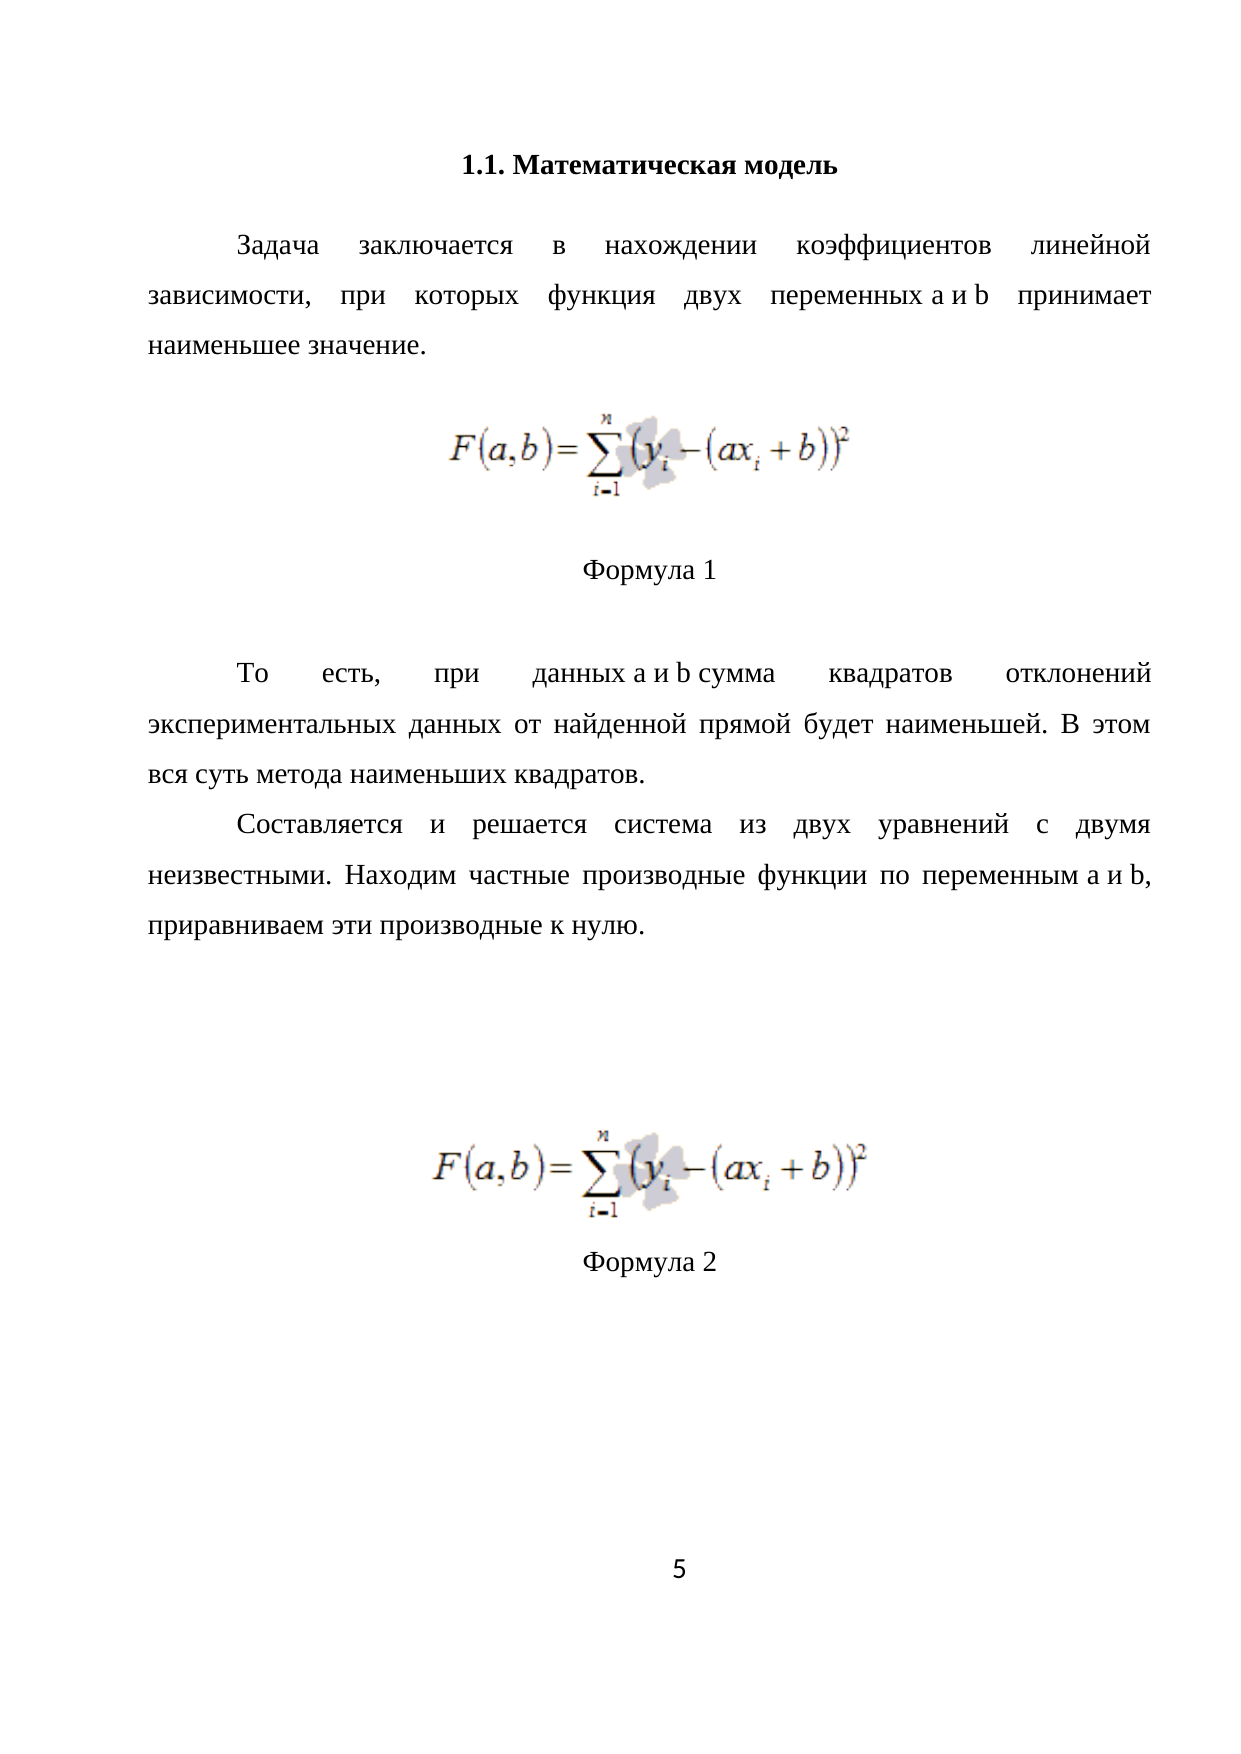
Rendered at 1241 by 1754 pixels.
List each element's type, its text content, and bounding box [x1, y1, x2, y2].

text Формула 1 [148, 552, 1152, 585]
text Задача заключается в нахождении коэффициентов линейной зависимости, при которых функция двух переменных а и b принимает наименьшее значение. [148, 227, 1152, 361]
picture [428, 1122, 872, 1227]
text Формула 2 [148, 1244, 1152, 1278]
picture [445, 406, 854, 505]
text То есть, при данных а и b сумма квадратов отклонений экспериментальных данных от найденной прямой будет наименьшей. В этом вся суть метода наименьших квадратов. [148, 656, 1152, 790]
text Составляется и решается система из двух уравнений с двумя неизвестными. Находим частные производные функции по переменным а и b, приравниваем эти производные к нулю. [148, 807, 1152, 941]
text 1.1. Математическая модель [148, 147, 1152, 181]
